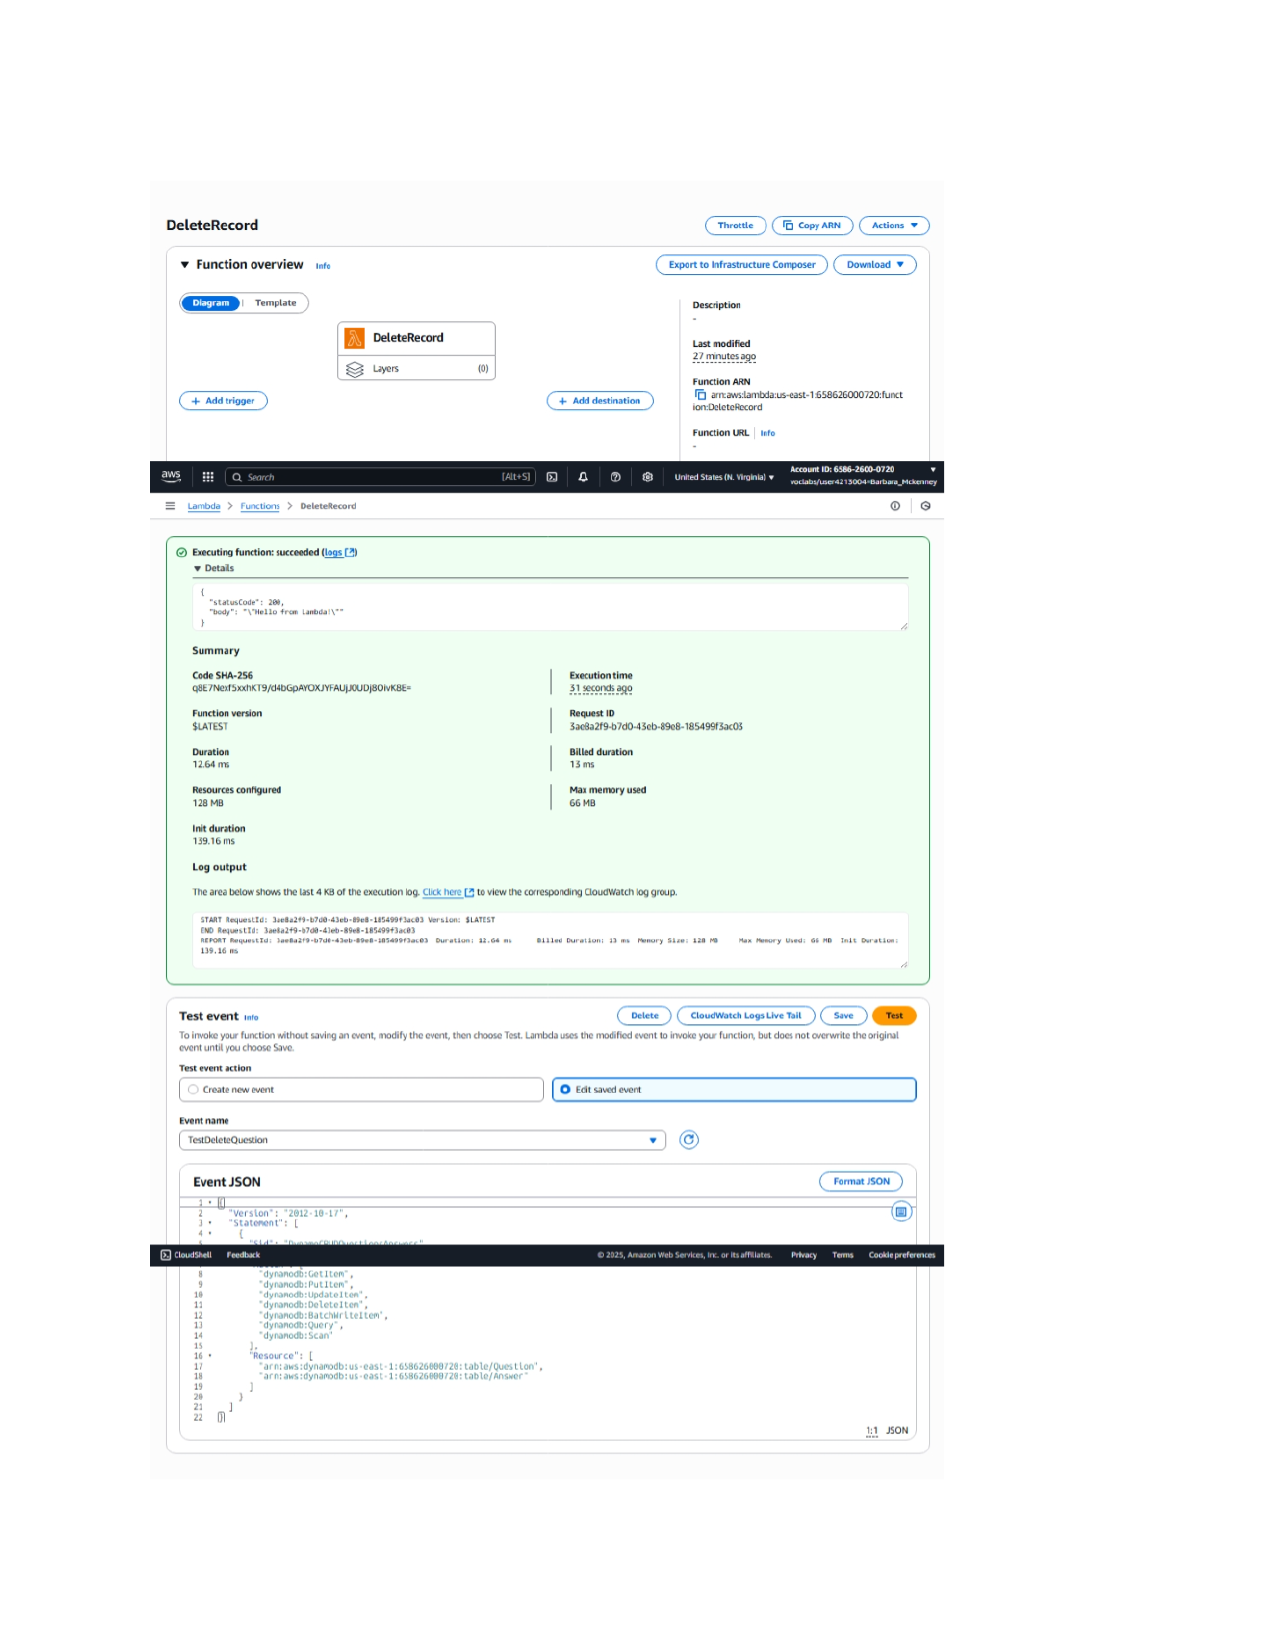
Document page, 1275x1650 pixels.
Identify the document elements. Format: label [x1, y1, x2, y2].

picture [150, 150, 945, 1500]
